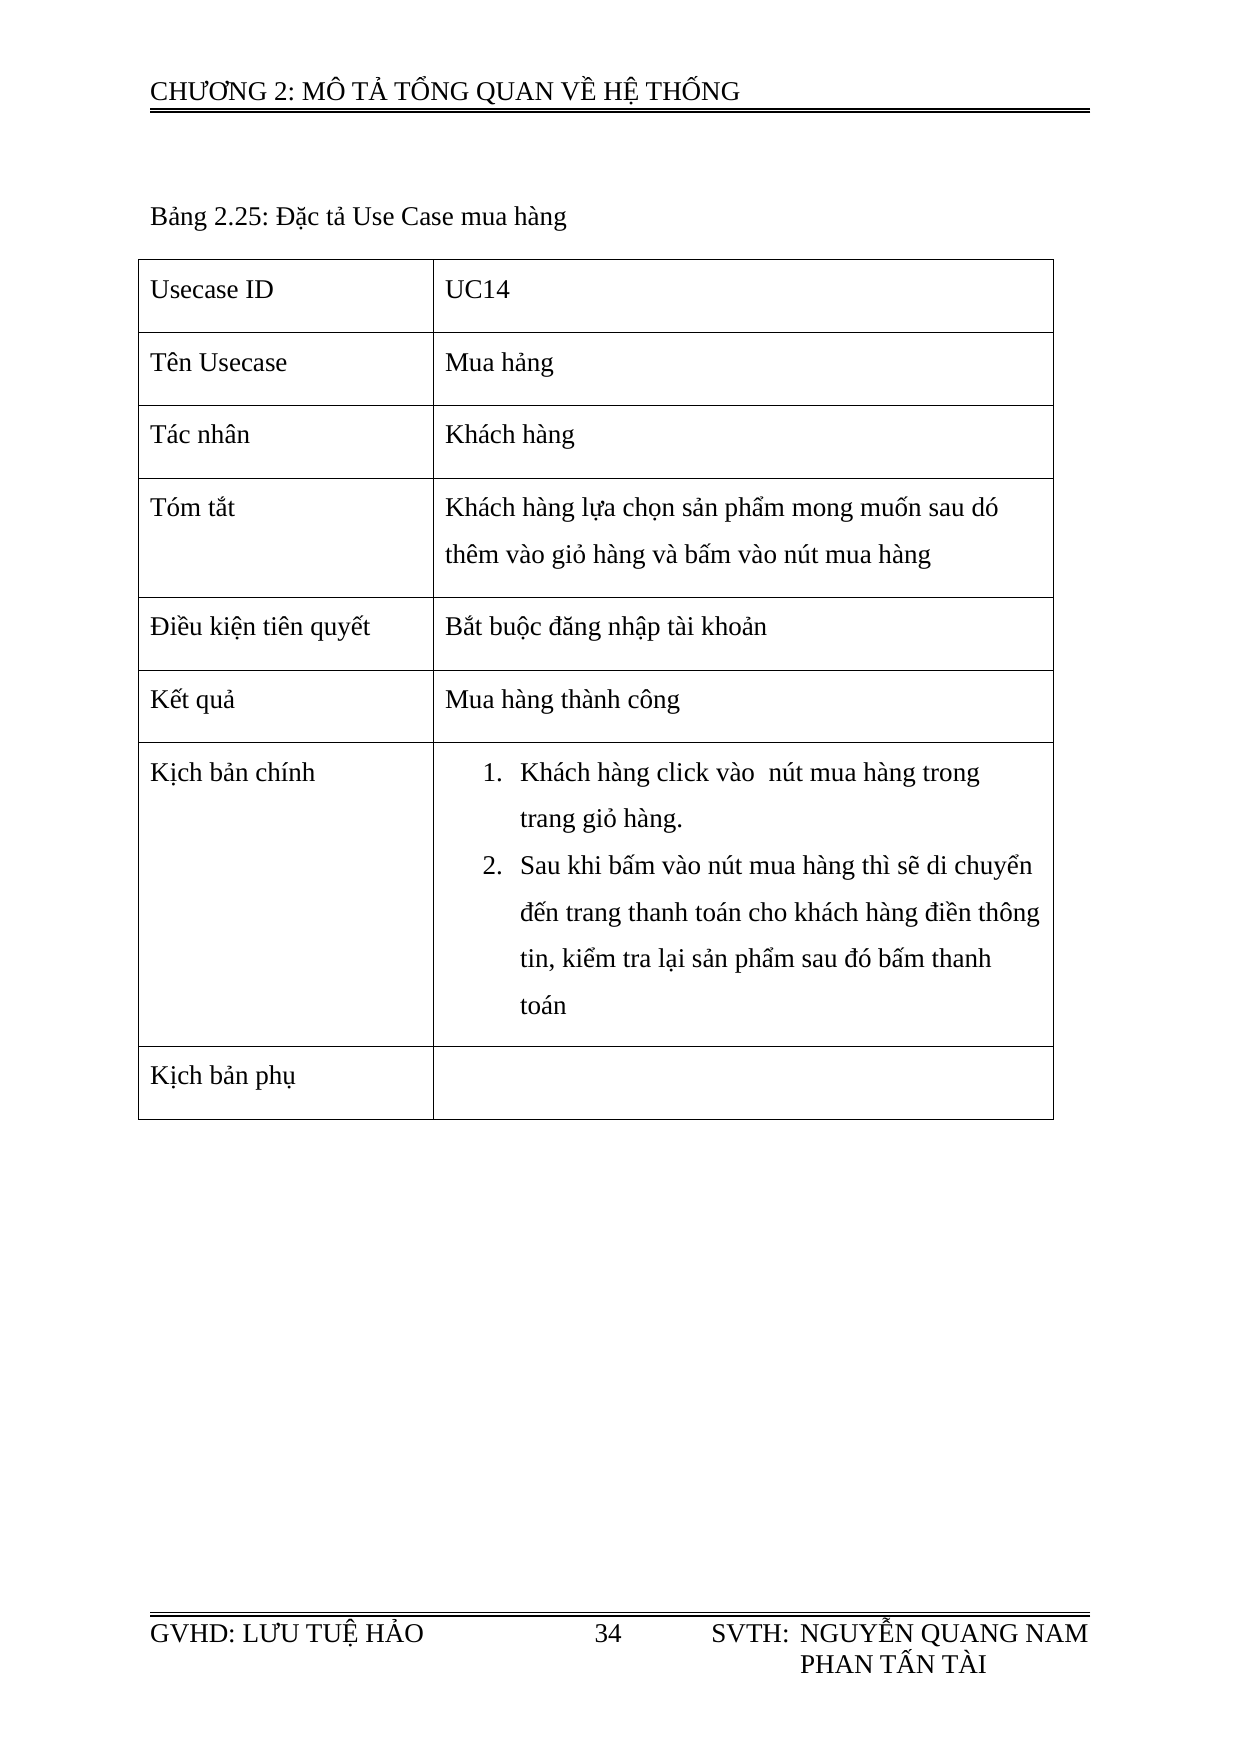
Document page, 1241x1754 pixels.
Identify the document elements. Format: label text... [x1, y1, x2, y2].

table_cell Điều kiện tiên quyết [139, 598, 433, 669]
table_cell Mua hảng [434, 333, 1053, 405]
table_header UC14 [434, 260, 1053, 332]
table_cell Kịch bản phụ [139, 1047, 433, 1119]
table_cell Mua hàng thành công [434, 671, 1053, 742]
table_cell Kết quả [139, 671, 433, 742]
table_cell Tên Usecase [139, 333, 433, 405]
table_cell Tóm tắt [139, 479, 433, 597]
table_header Usecase ID [139, 260, 433, 332]
table_cell Khách hàng lựa chọn sản phẩm mong muốn sau dó thêm vào giỏ hàng và bấm vào nút mua hàng [434, 479, 1053, 597]
table_cell [434, 1047, 1053, 1119]
table_cell Tác nhân [139, 406, 433, 477]
table_cell Khách hàng click vào nút mua hàng trong trang giỏ hàng. Sau khi bấm vào nút mua hàng thì sẽ di chuyển đến trang thanh toán cho khách hàng điền thông tin, kiểm tra lại sản phẩm sau đó bấm thanh toán [434, 743, 1053, 1046]
table_cell Khách hàng [434, 406, 1053, 477]
table_cell Kịch bản chính [139, 743, 433, 1046]
text Bảng 2.25: Đặc tả Use Case mua hàng [150, 200, 1090, 231]
table_cell Bắt buộc đăng nhập tài khoản [434, 598, 1053, 669]
